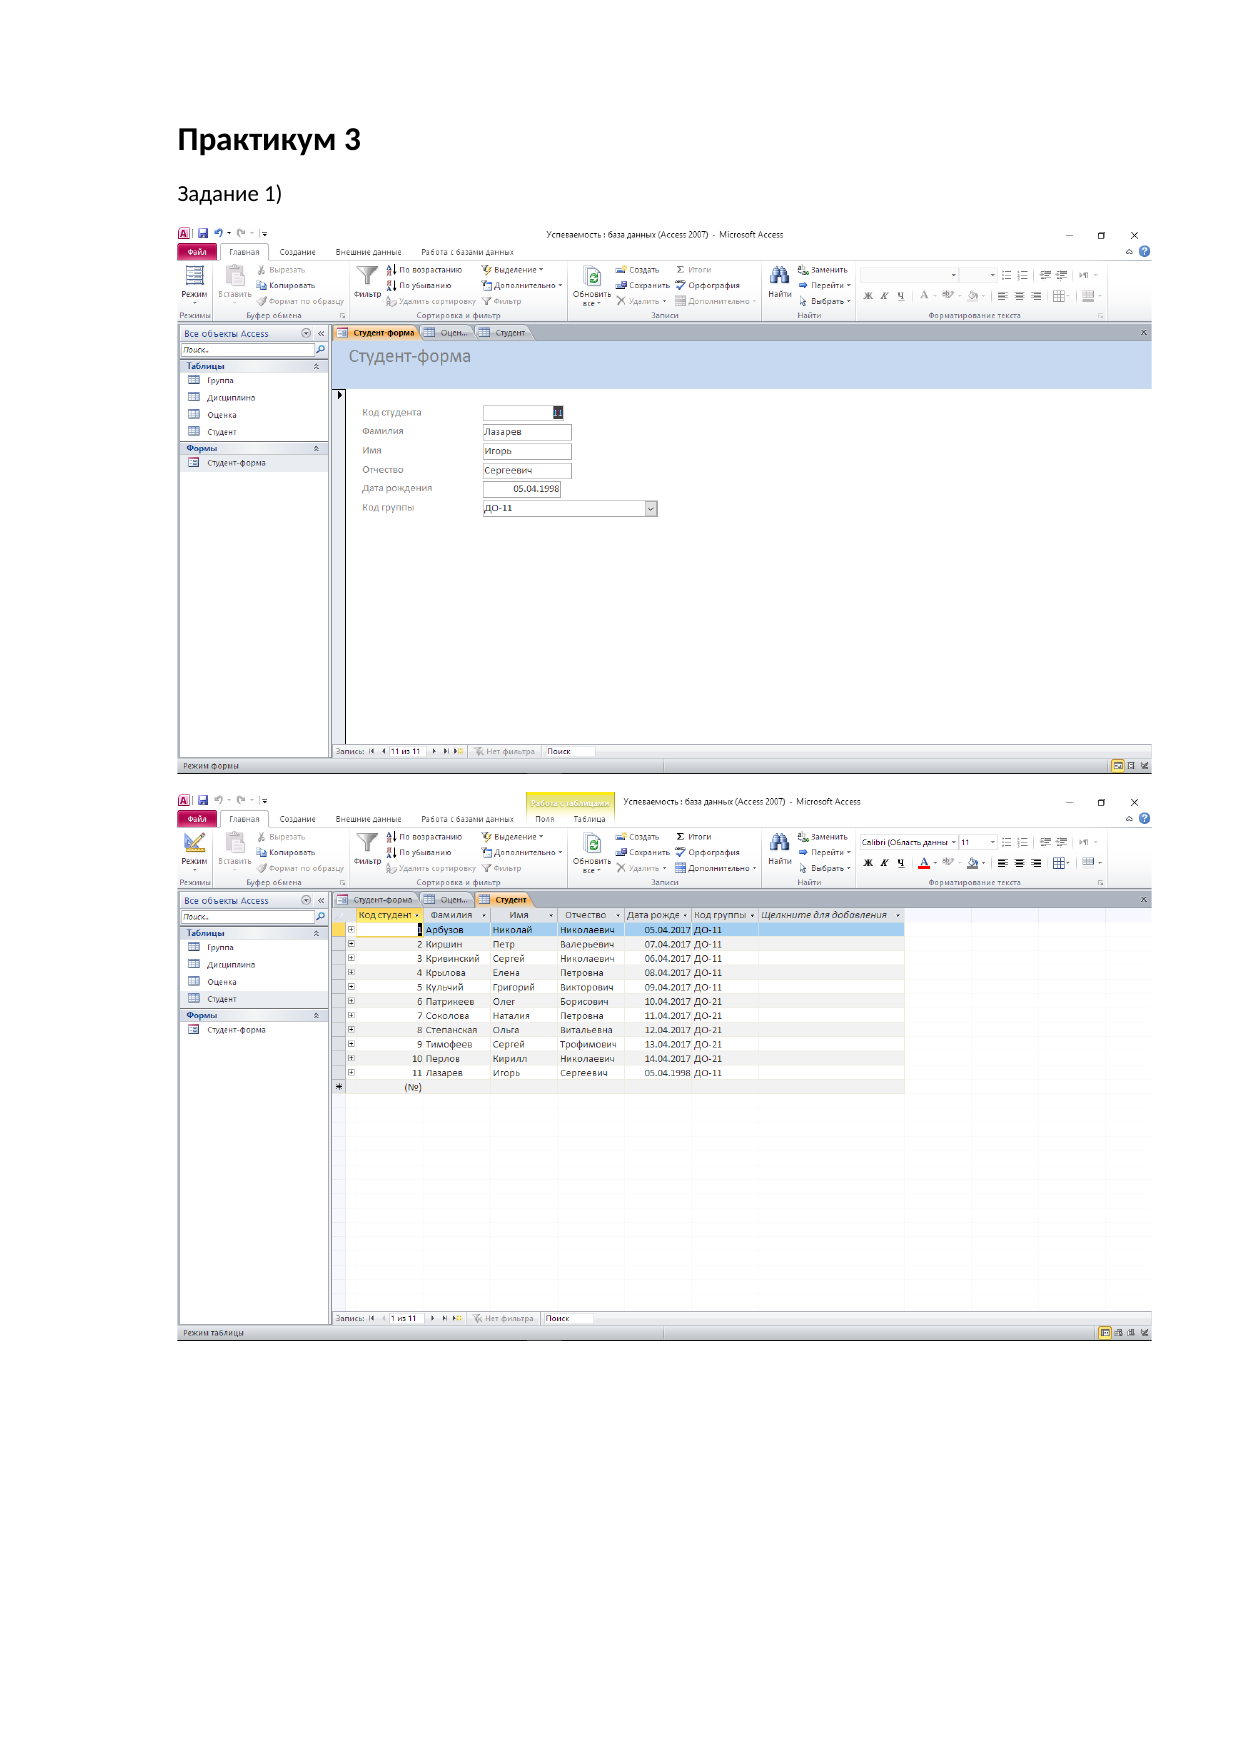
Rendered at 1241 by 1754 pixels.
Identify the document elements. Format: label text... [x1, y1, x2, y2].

picture [177, 792, 1152, 1341]
text Задание 1) [177, 179, 1152, 207]
text Практикум 3 [177, 118, 1152, 159]
picture [177, 225, 1152, 774]
